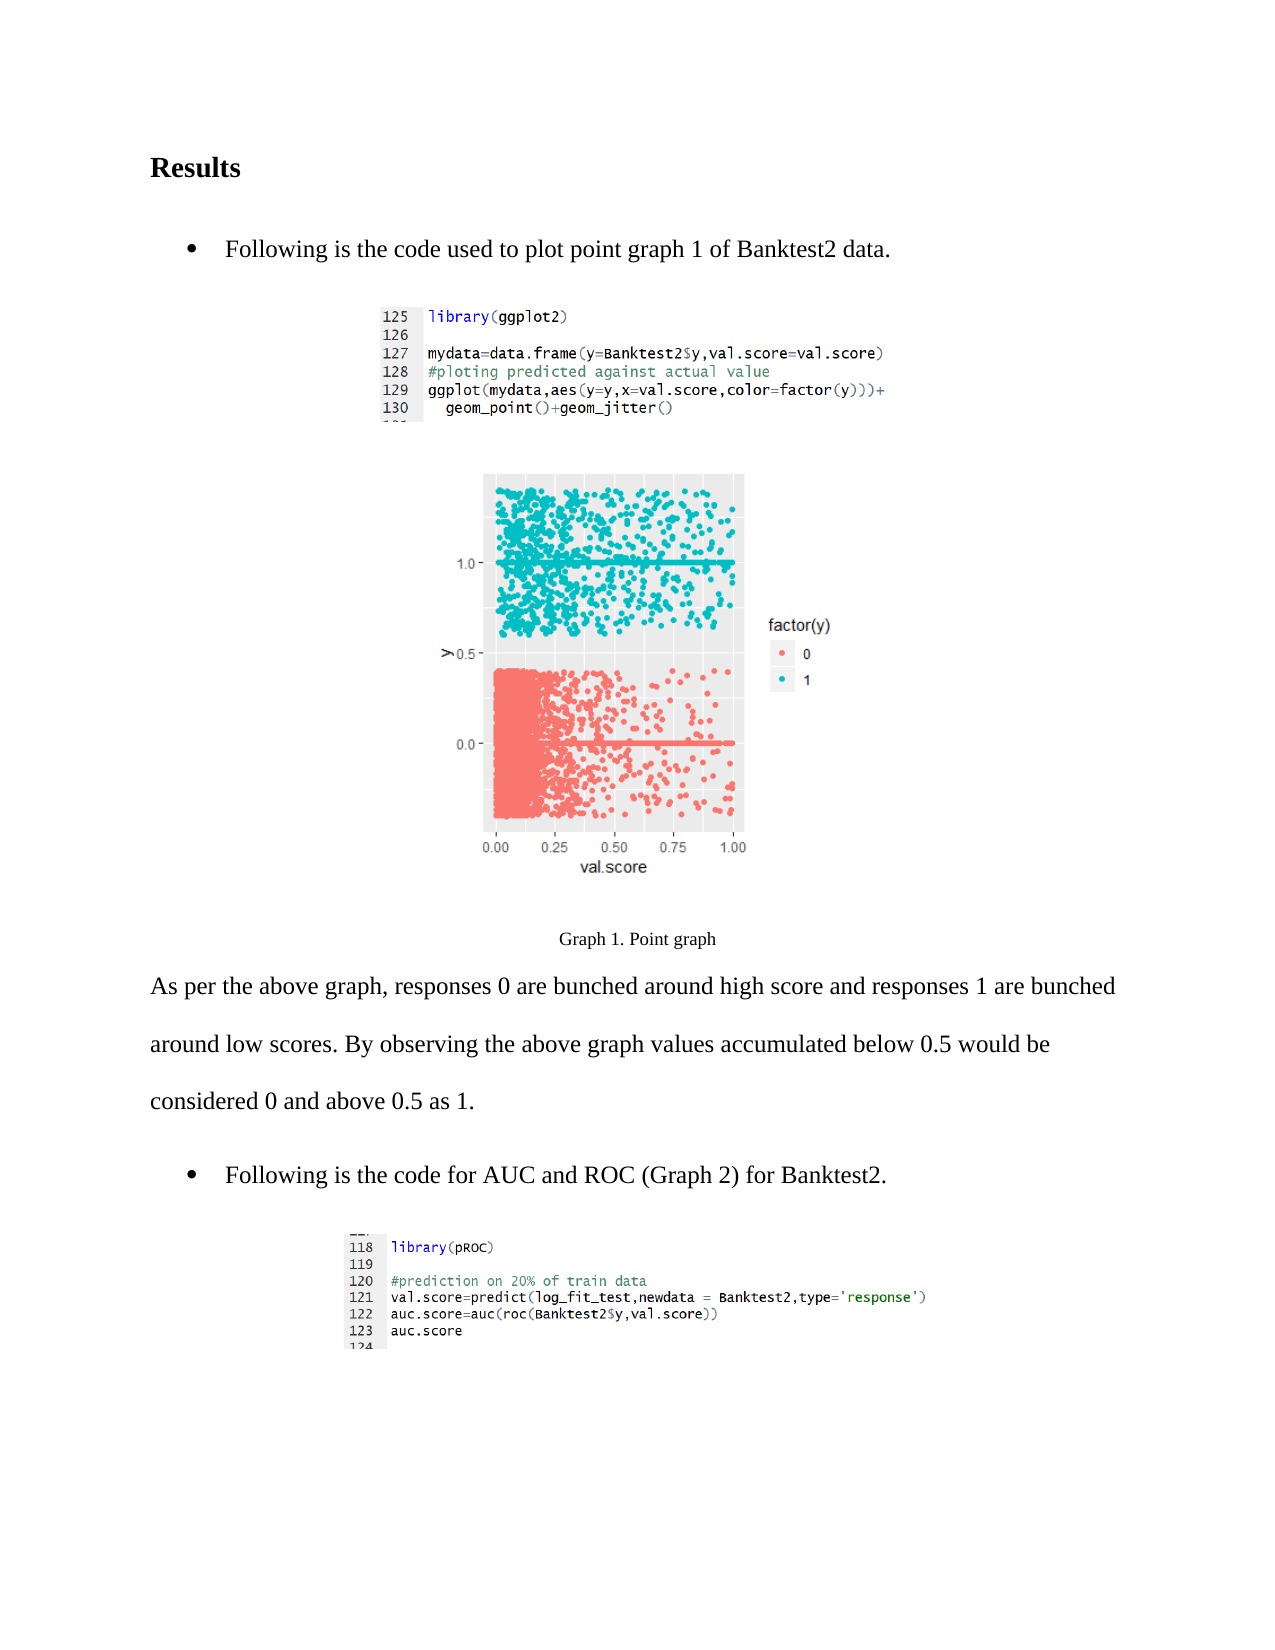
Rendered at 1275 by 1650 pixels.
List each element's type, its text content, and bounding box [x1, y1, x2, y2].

picture [380, 307, 895, 422]
picture [343, 1234, 932, 1349]
text Graph 1. Point graph [150, 928, 1125, 950]
list Following is the code for AUC and ROC (Graph 2) for Banktest2. [187, 1161, 1125, 1189]
picture [428, 466, 847, 884]
text As per the above graph, responses 0 are bunched around high score and responses 1 are bunched around low scores. By observing the above graph values accumulated below 0.5 would be considered 0 and above 0.5 as 1. [150, 971, 1125, 1115]
list Following is the code used to plot point graph 1 of Banktest2 data. [187, 234, 1125, 262]
text Results [150, 150, 1125, 183]
